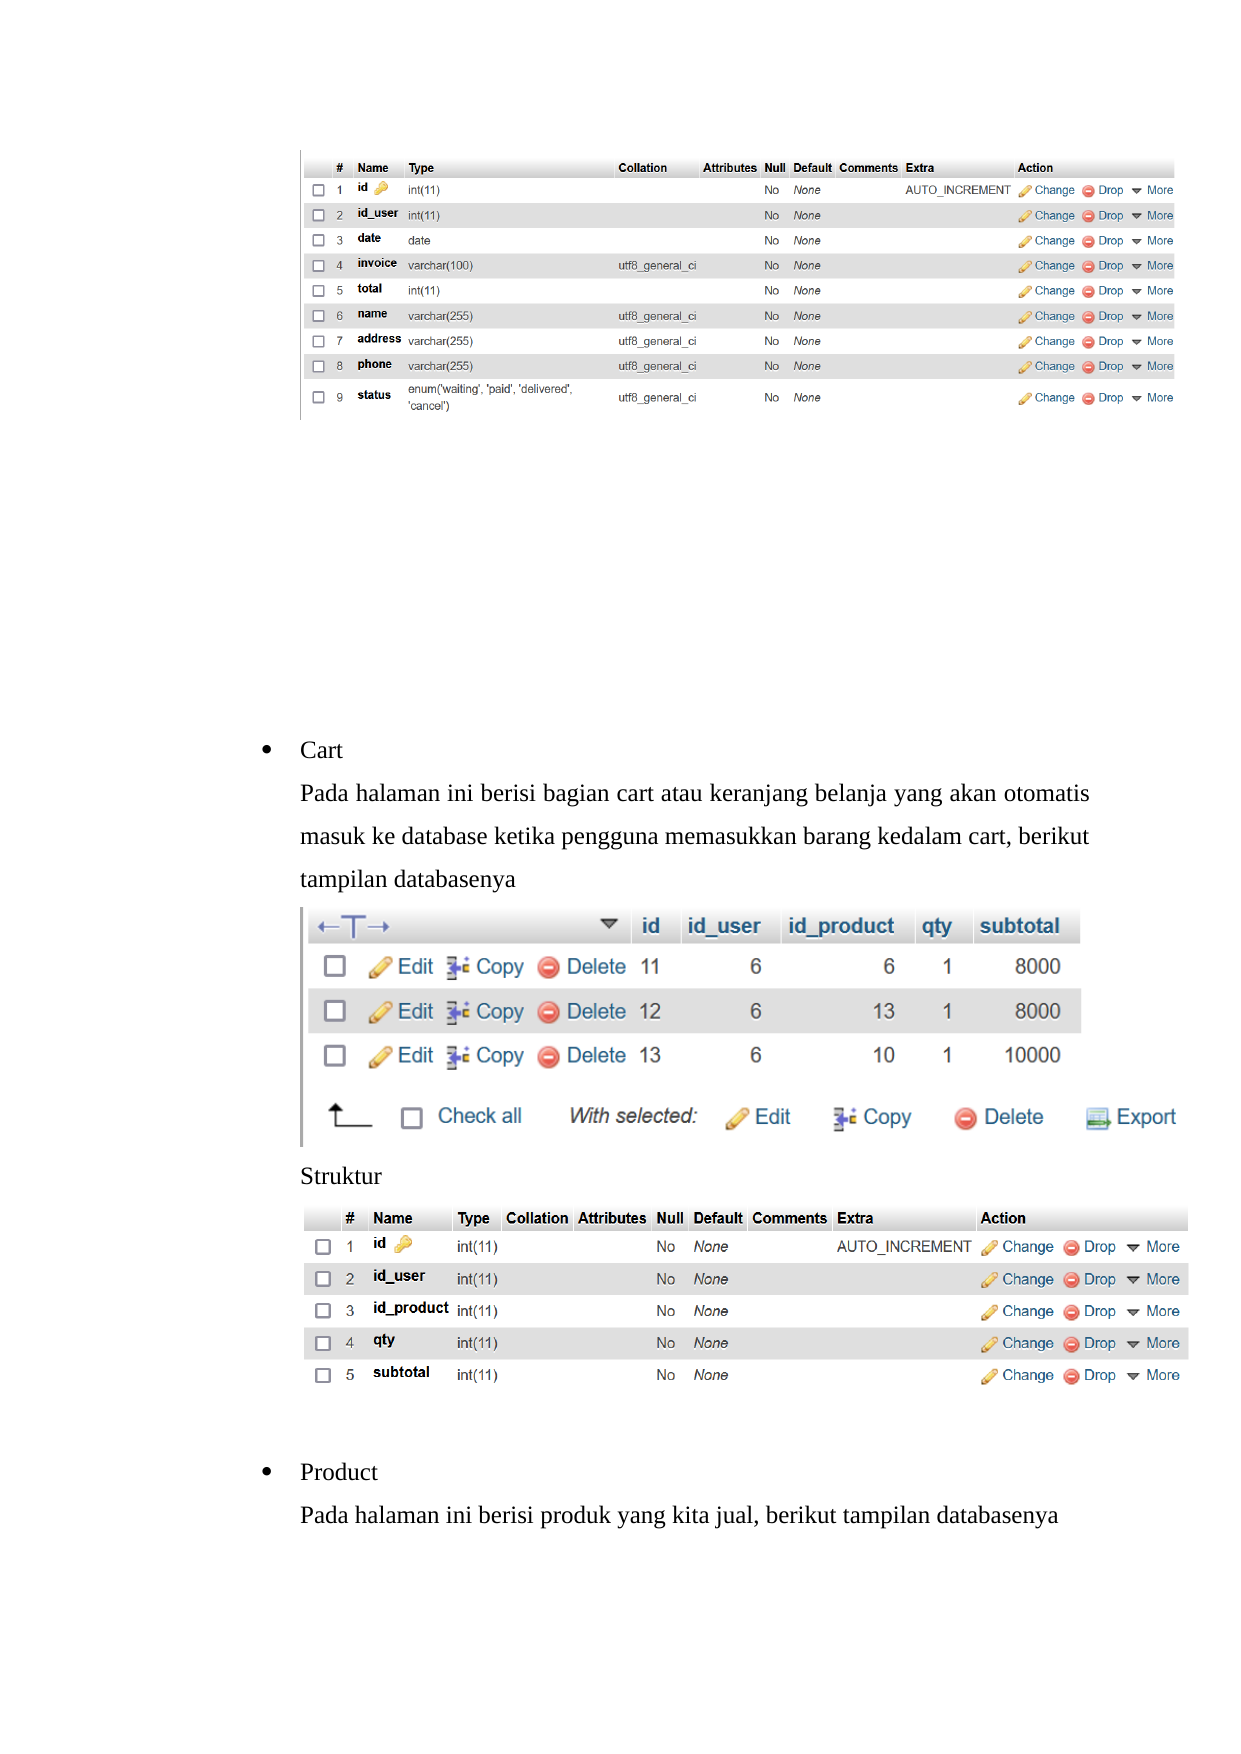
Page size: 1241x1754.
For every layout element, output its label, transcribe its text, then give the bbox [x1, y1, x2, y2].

picture [300, 150, 1175, 420]
list Pada halaman ini berisi produk yang kita jual, berikut tampilan databasenya [300, 1500, 1090, 1529]
list Struktur [300, 1161, 1090, 1189]
list Cart [262, 735, 1090, 764]
picture [300, 1203, 1203, 1400]
list Product [262, 1457, 1090, 1486]
list Pada halaman ini berisi bagian cart atau keranjang belanja yang akan otomatis masuk ke database ketika pengguna memasukkan barang kedalam cart, berikut tampilan databasenya [300, 778, 1090, 893]
picture [300, 907, 1204, 1147]
